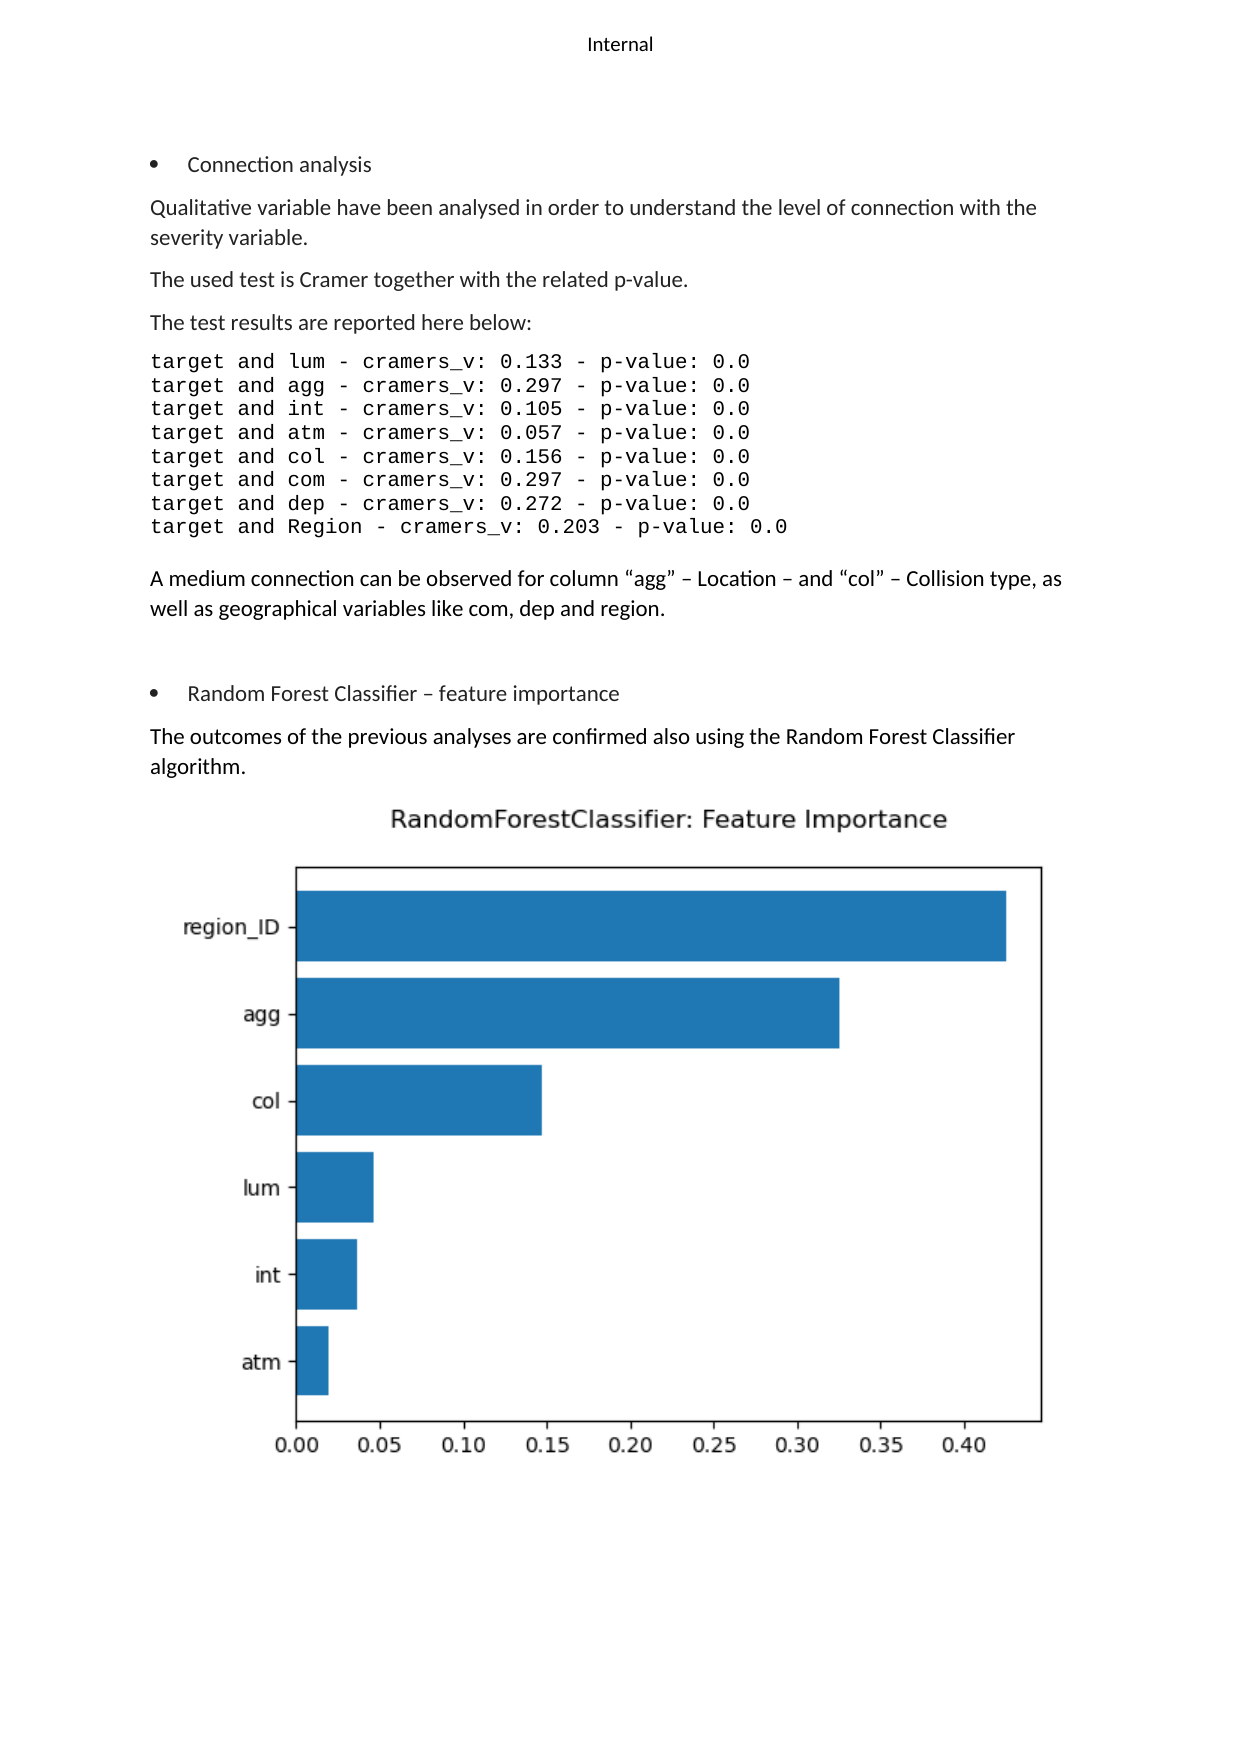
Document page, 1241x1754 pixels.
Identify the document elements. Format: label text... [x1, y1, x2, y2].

text target and int - cramers_v: 0.105 - p-value: 0.0 [150, 398, 1090, 422]
text target and agg - cramers_v: 0.297 - p-value: 0.0 [150, 375, 1090, 398]
text Qualitative variable have been analysed in order to understand the level of connection with the severity variable. [150, 193, 1092, 251]
text A medium connection can be observed for column “agg” – Location – and “col” – Collision type, as well as geographical variables like com, dep and region. [150, 564, 1092, 622]
list Random Forest Classifier – feature importance [150, 679, 1090, 707]
text target and atm - cramers_v: 0.057 - p-value: 0.0 [150, 422, 1090, 446]
text target and col - cramers_v: 0.156 - p-value: 0.0 [150, 446, 1090, 469]
text target and lum - cramers_v: 0.133 - p-value: 0.0 [150, 351, 1090, 375]
text The used test is Cramer together with the related p-value. [150, 266, 1092, 294]
text target and Region - cramers_v: 0.203 - p-value: 0.0 [150, 517, 1090, 540]
text The outcomes of the previous analyses are confirmed also using the Random Forest Classifier algorithm. [150, 722, 1092, 780]
text target and com - cramers_v: 0.297 - p-value: 0.0 [150, 469, 1090, 493]
text The test results are reported here below: [150, 308, 1092, 336]
text target and dep - cramers_v: 0.272 - p-value: 0.0 [150, 493, 1090, 517]
list Connection analysis [150, 150, 1090, 178]
